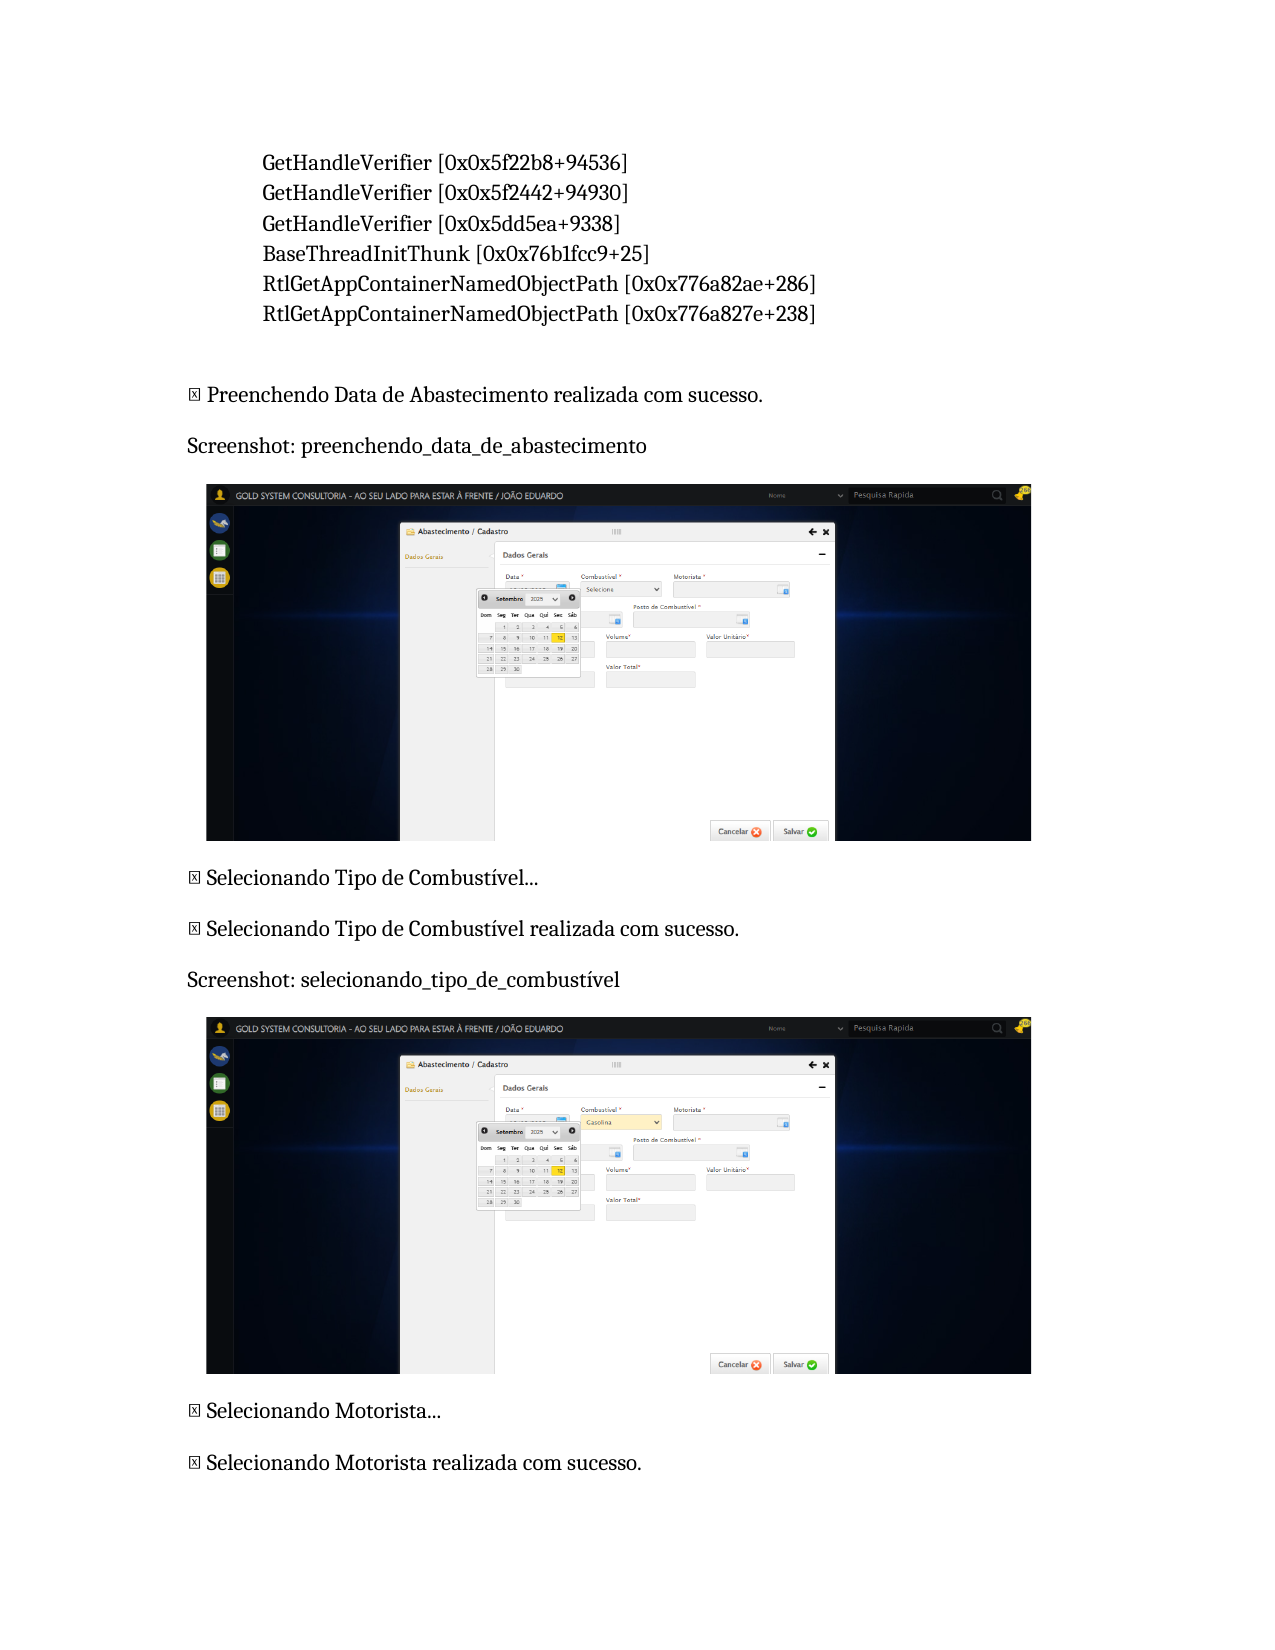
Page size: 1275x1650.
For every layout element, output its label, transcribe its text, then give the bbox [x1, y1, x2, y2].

text ✅ Selecionando Motorista realizada com sucesso. [187, 1449, 1087, 1476]
text ✅ Selecionando Tipo de Combustível realizada com sucesso. [187, 916, 1087, 942]
text Screenshot: preenchendo_data_de_abastecimento [187, 433, 1087, 460]
text 🔄 Selecionando Motorista... [187, 1398, 1087, 1425]
text 🔄 Selecionando Tipo de Combustível... [187, 865, 1087, 891]
picture [206, 1017, 1032, 1374]
text ✅ Preenchendo Data de Abastecimento realizada com sucesso. [187, 382, 1087, 409]
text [187, 150, 1087, 358]
text Screenshot: selecionando_tipo_de_combustível [187, 967, 1087, 993]
picture [206, 484, 1032, 841]
